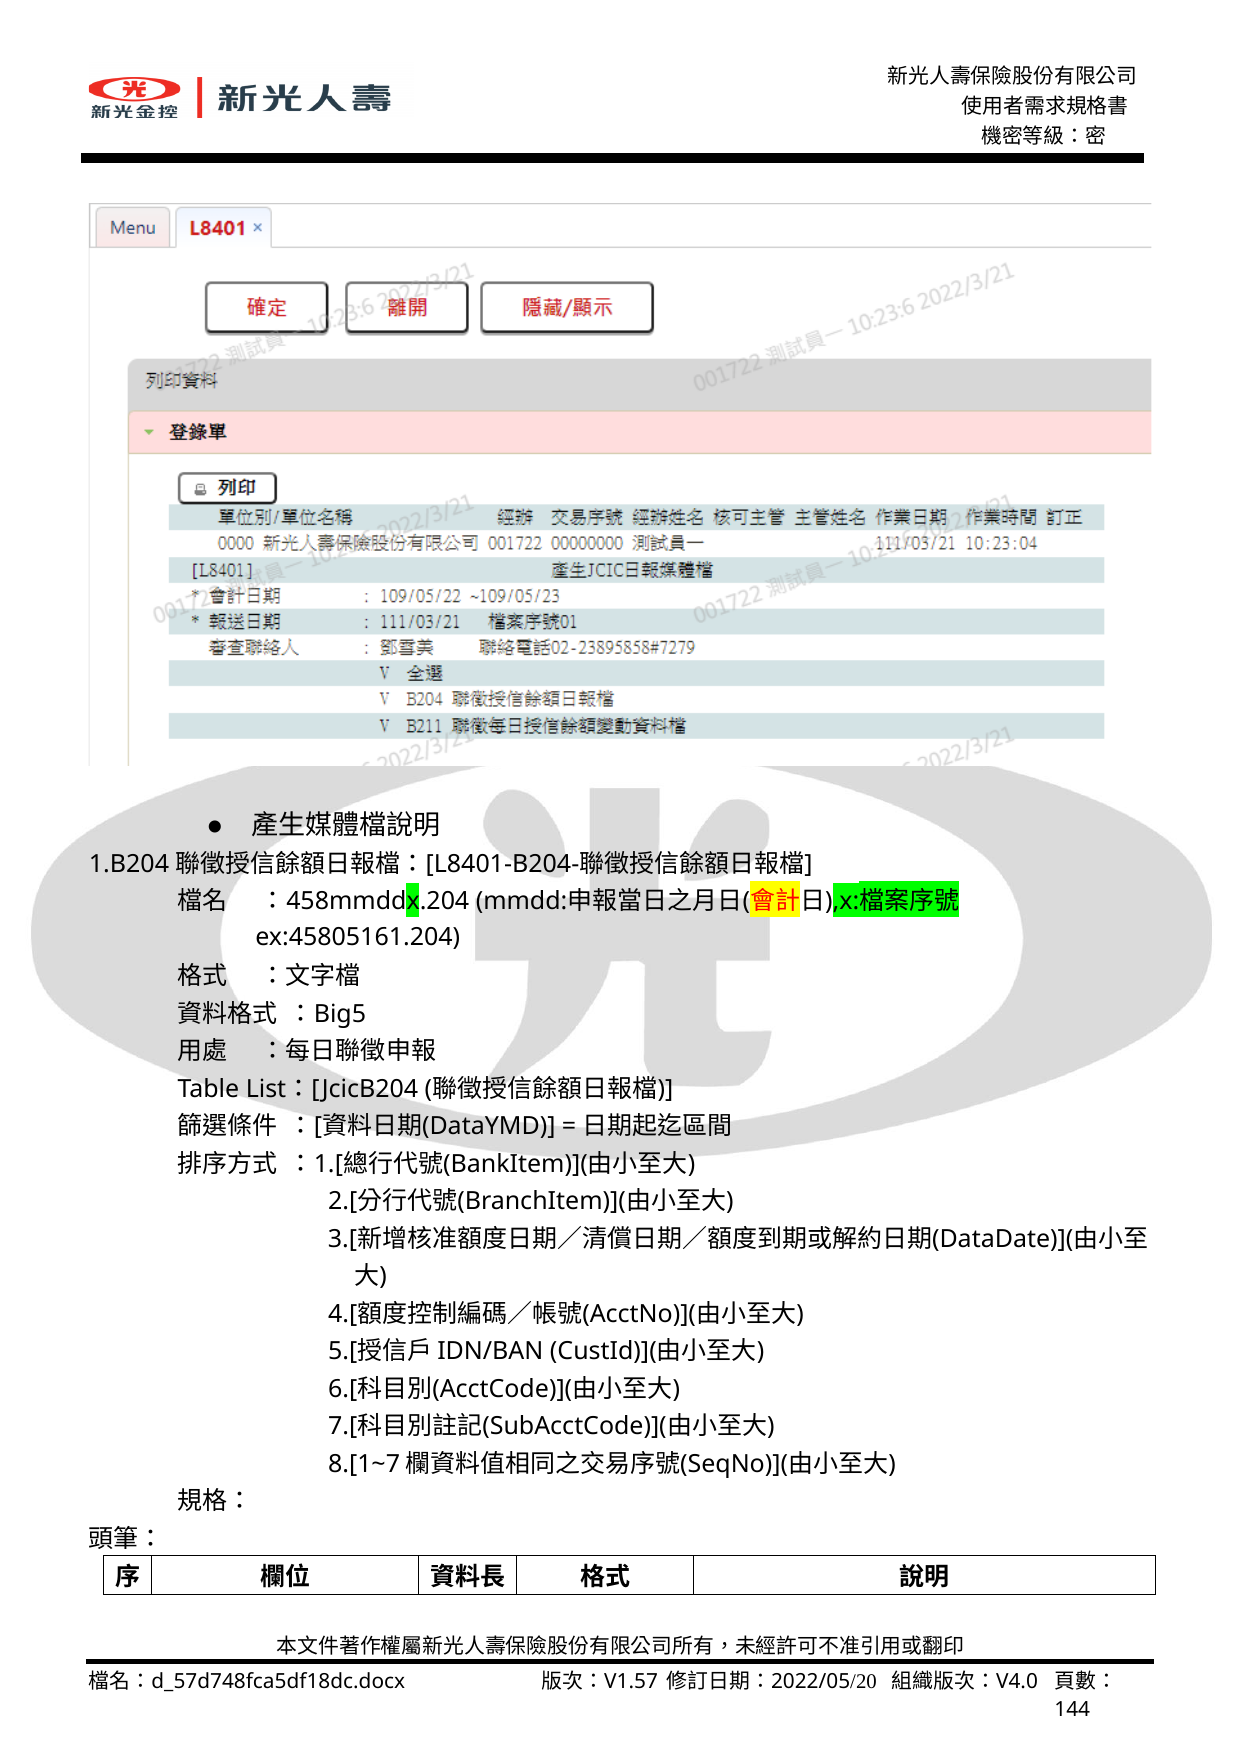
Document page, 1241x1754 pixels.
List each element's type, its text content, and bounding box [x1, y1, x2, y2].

list 篩選條件 ：[資料日期(DataYMD)] = 日期起迄區間 [177, 1105, 1152, 1142]
list 8.[1~7欄資料值相同之交易序號(SeqNo)](由小至大) [328, 1442, 1152, 1480]
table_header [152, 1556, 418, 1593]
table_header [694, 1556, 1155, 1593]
text 1.B204 聯徵授信餘額日報檔：[L8401-B204-聯徵授信餘額日報檔] [89, 842, 1152, 880]
picture [88, 61, 414, 118]
list 6.[科目別(AcctCode)](由小至大) [328, 1367, 1152, 1405]
list 資料格式 ：Big5 [177, 992, 1152, 1030]
list 檔名 ：458mmddx.204 (mmdd:申報當日之月日(會計日),x:檔案序號 [177, 880, 1152, 917]
list 排序方式 ：1.[總行代號(BankItem)](由小至大) [177, 1142, 1152, 1180]
list 4.[額度控制編碼／帳號(AcctNo)](由小至大) [328, 1292, 1152, 1330]
list 2.[分行代號(BranchItem)](由小至大) [328, 1180, 1152, 1217]
list 3.[新增核准額度日期／清償日期／額度到期或解約日期(DataDate)](由小至大) [328, 1217, 1152, 1292]
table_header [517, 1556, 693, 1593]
list 規格： [177, 1480, 1152, 1517]
list 用處 ：每日聯徵申報 [177, 1030, 1152, 1067]
list 7.[科目別註記(SubAcctCode)](由小至大) [328, 1405, 1152, 1442]
list Table List：[JcicB204 (聯徵授信餘額日報檔)] [177, 1067, 1152, 1105]
list 格式 ：文字檔 [177, 955, 1152, 992]
list 產生媒體檔說明 [207, 803, 1152, 842]
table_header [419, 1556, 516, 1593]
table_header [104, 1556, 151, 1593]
list 5.[授信戶IDN/BAN (CustId)](由小至大) [328, 1330, 1152, 1367]
picture [25, 203, 1215, 1166]
text 頭筆： [89, 1517, 1152, 1555]
list ex:45805161.204) [177, 917, 1152, 955]
